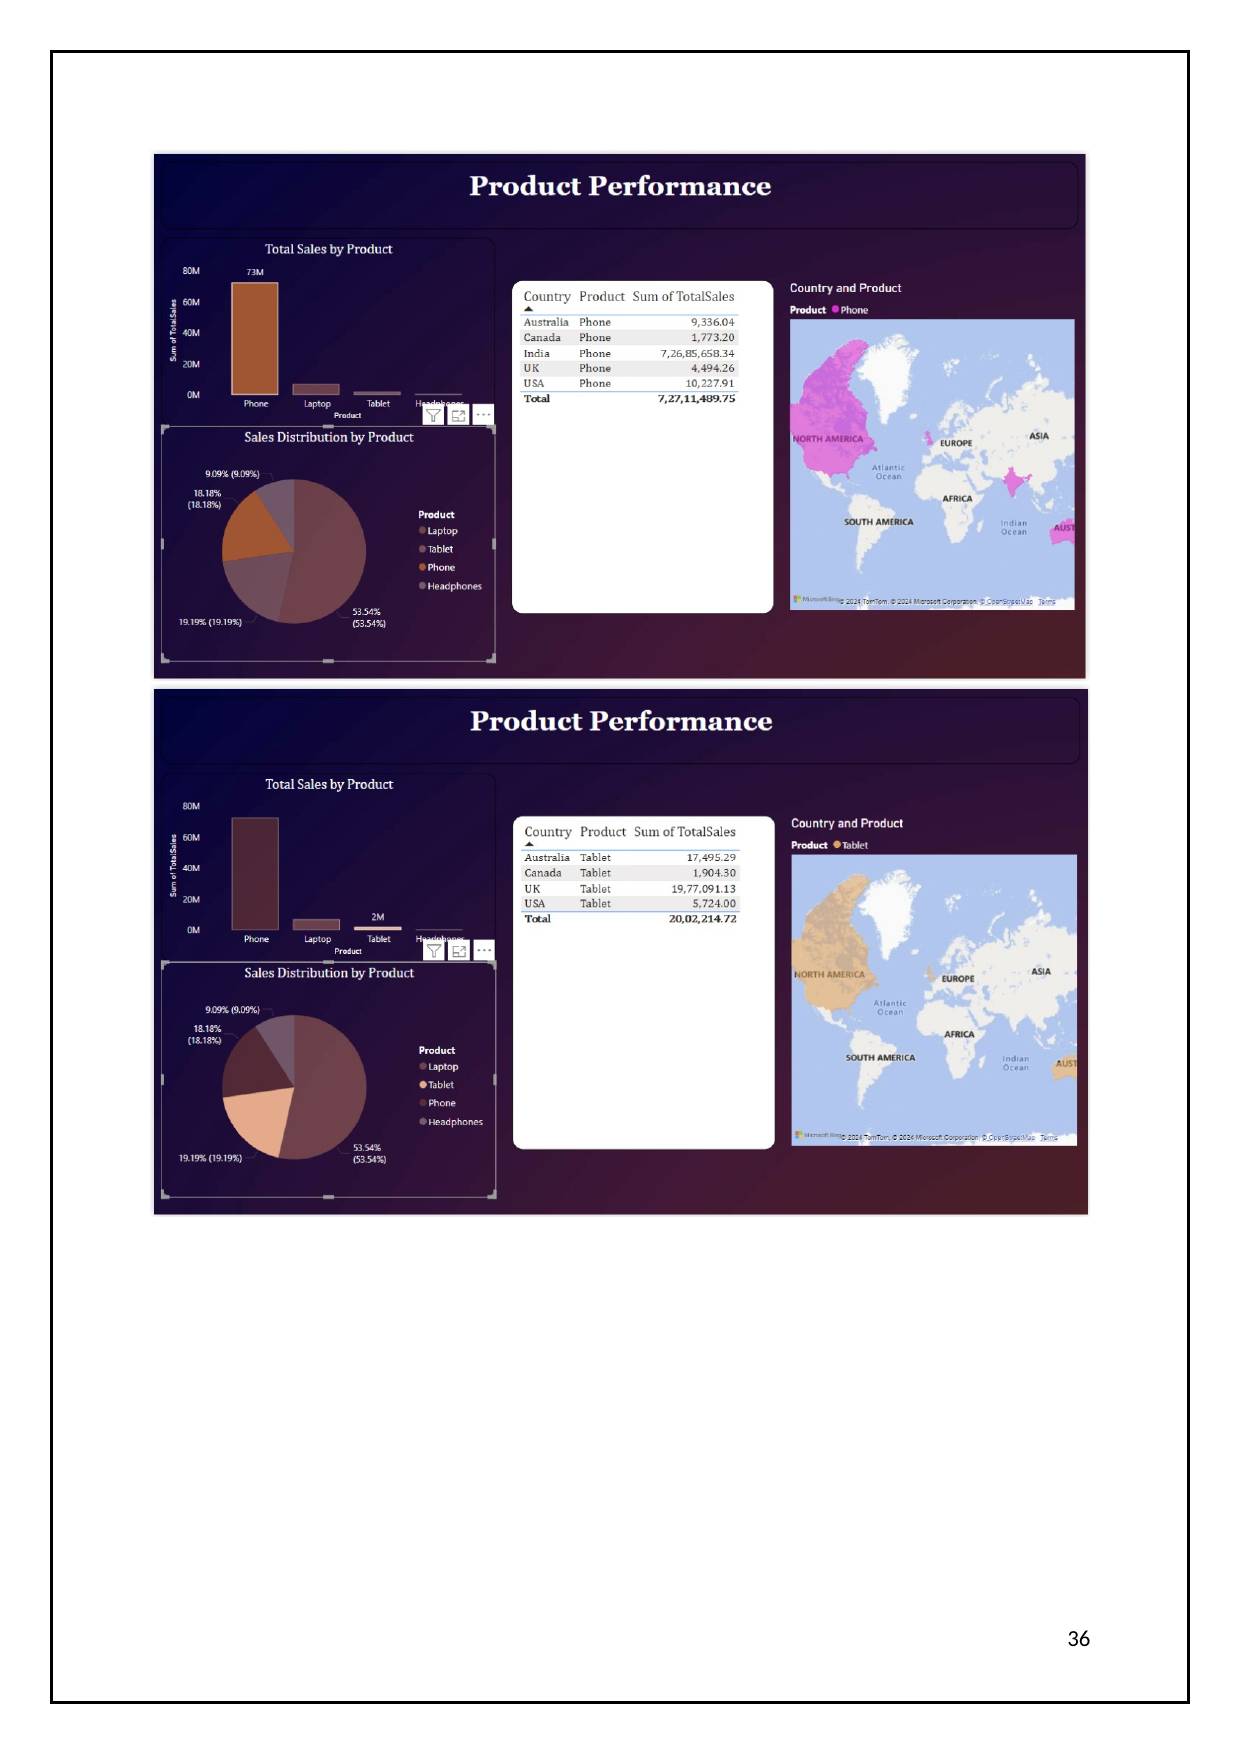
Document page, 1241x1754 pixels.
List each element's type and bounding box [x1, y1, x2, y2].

picture [150, 150, 1091, 681]
picture [150, 684, 1091, 1217]
